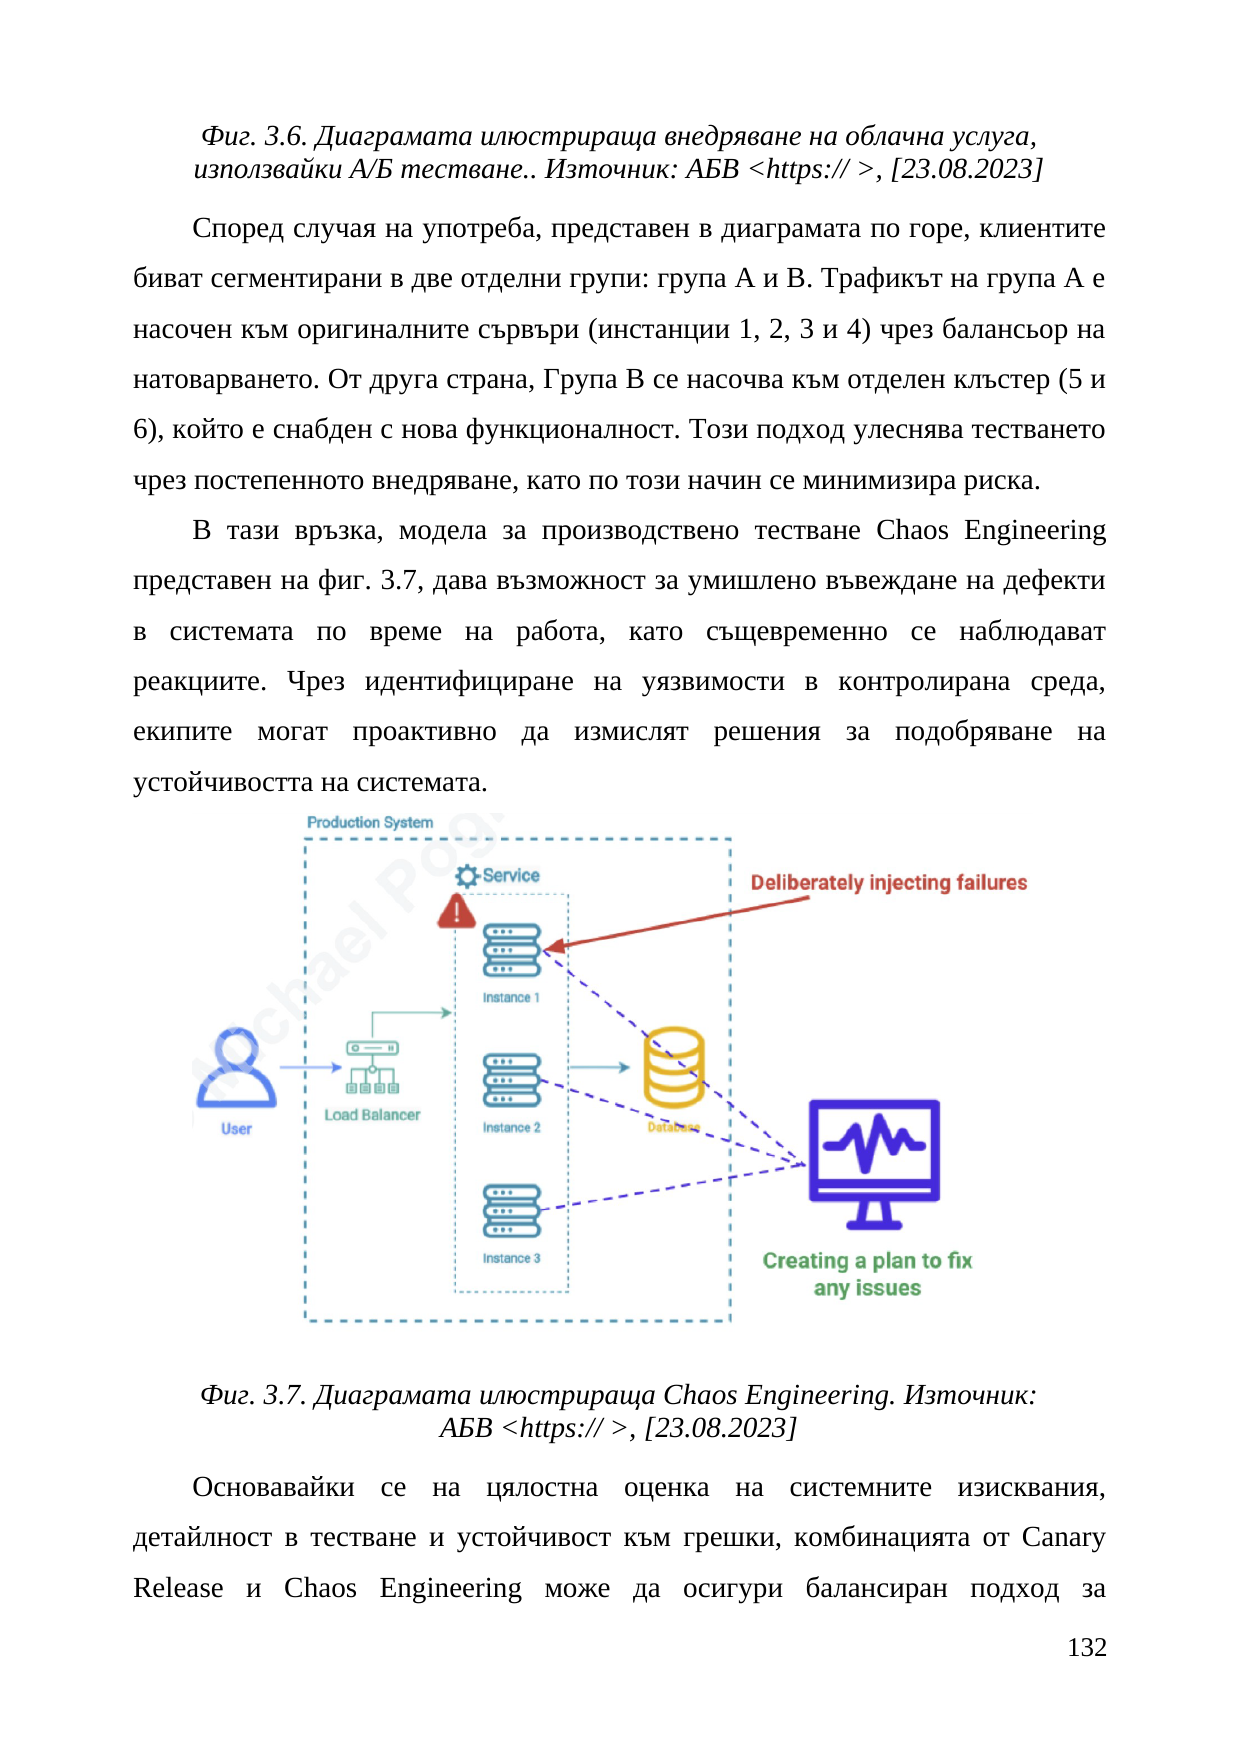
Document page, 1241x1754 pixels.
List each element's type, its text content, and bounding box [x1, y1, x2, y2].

text В тази връзка, модела за производствено тестване Chaos Engineering представен на фиг. 3.7, дава възможност за умишлено въвеждане на дефекти в системата по време на работа, като същевременно се наблюдават реакциите. Чрез идентифициране на уязвимости в контролирана среда, екипите могат проактивно да измислят решения за подобряване на устойчивостта на системата. [133, 512, 1107, 797]
title Фиг. 3.7. Диаграмата илюстрираща Chaos Engineering. Източник: АБВ <https:// >, [23.08.2023] [192, 1377, 1048, 1444]
picture [192, 813, 1033, 1336]
text Според случая на употреба, представен в диаграмата по горе, клиентите биват сегментирани в две отделни групи: група A и B. Трафикът на група A е насочен към оригиналните сървъри (инстанции 1, 2, 3 и 4) чрез балансьор на натоварването. От друга страна, Група B се насочва към отделен клъстер (5 и 6), който е снабден с нова функционалност. Този подход улеснява тестването чрез постепенното внедряване, като по този начин се минимизира риска. [133, 210, 1107, 495]
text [133, 1469, 1107, 1603]
title Фиг. 3.6. Диаграмата илюстрираща внедряване на облачна услуга, използвайки А/Б тестване.. Източник: АБВ <https:// >, [23.08.2023] [192, 118, 1048, 185]
